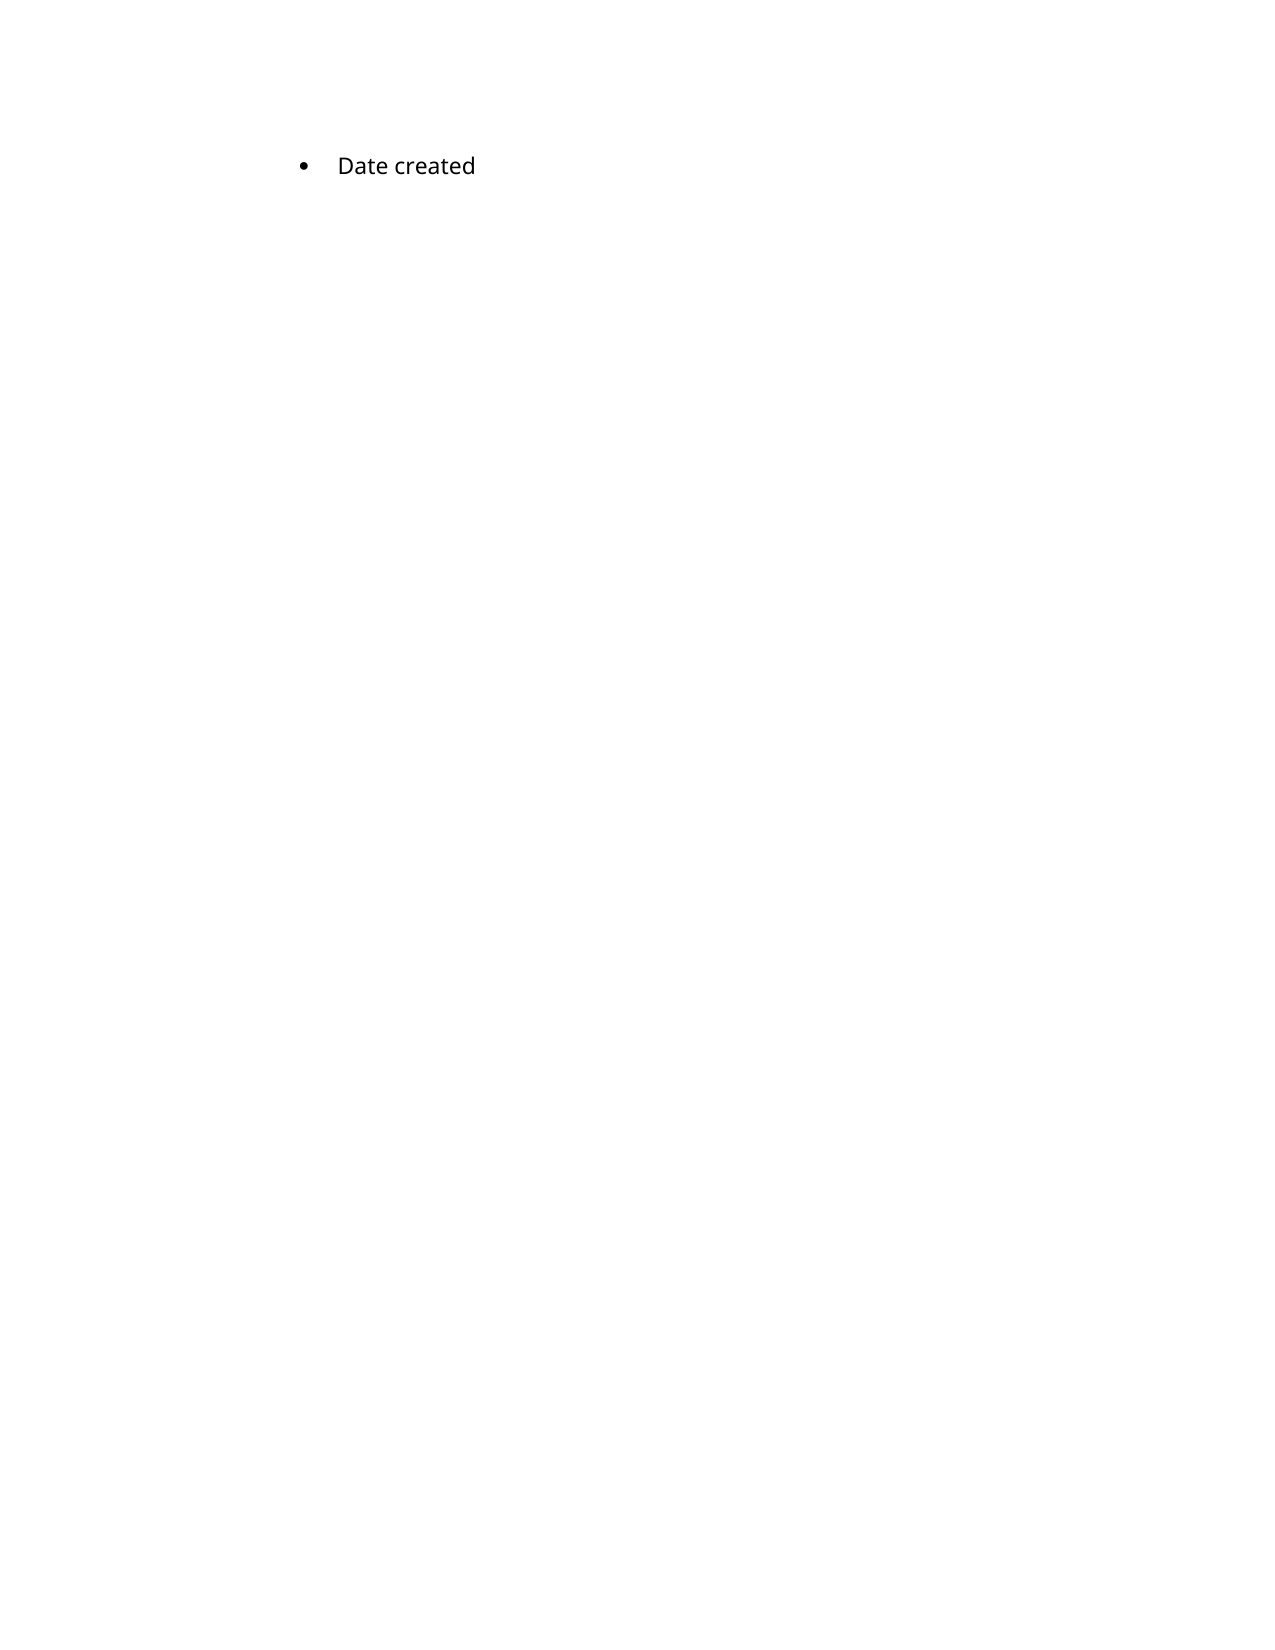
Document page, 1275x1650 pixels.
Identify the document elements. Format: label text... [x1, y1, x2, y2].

list Date created [300, 150, 1125, 181]
